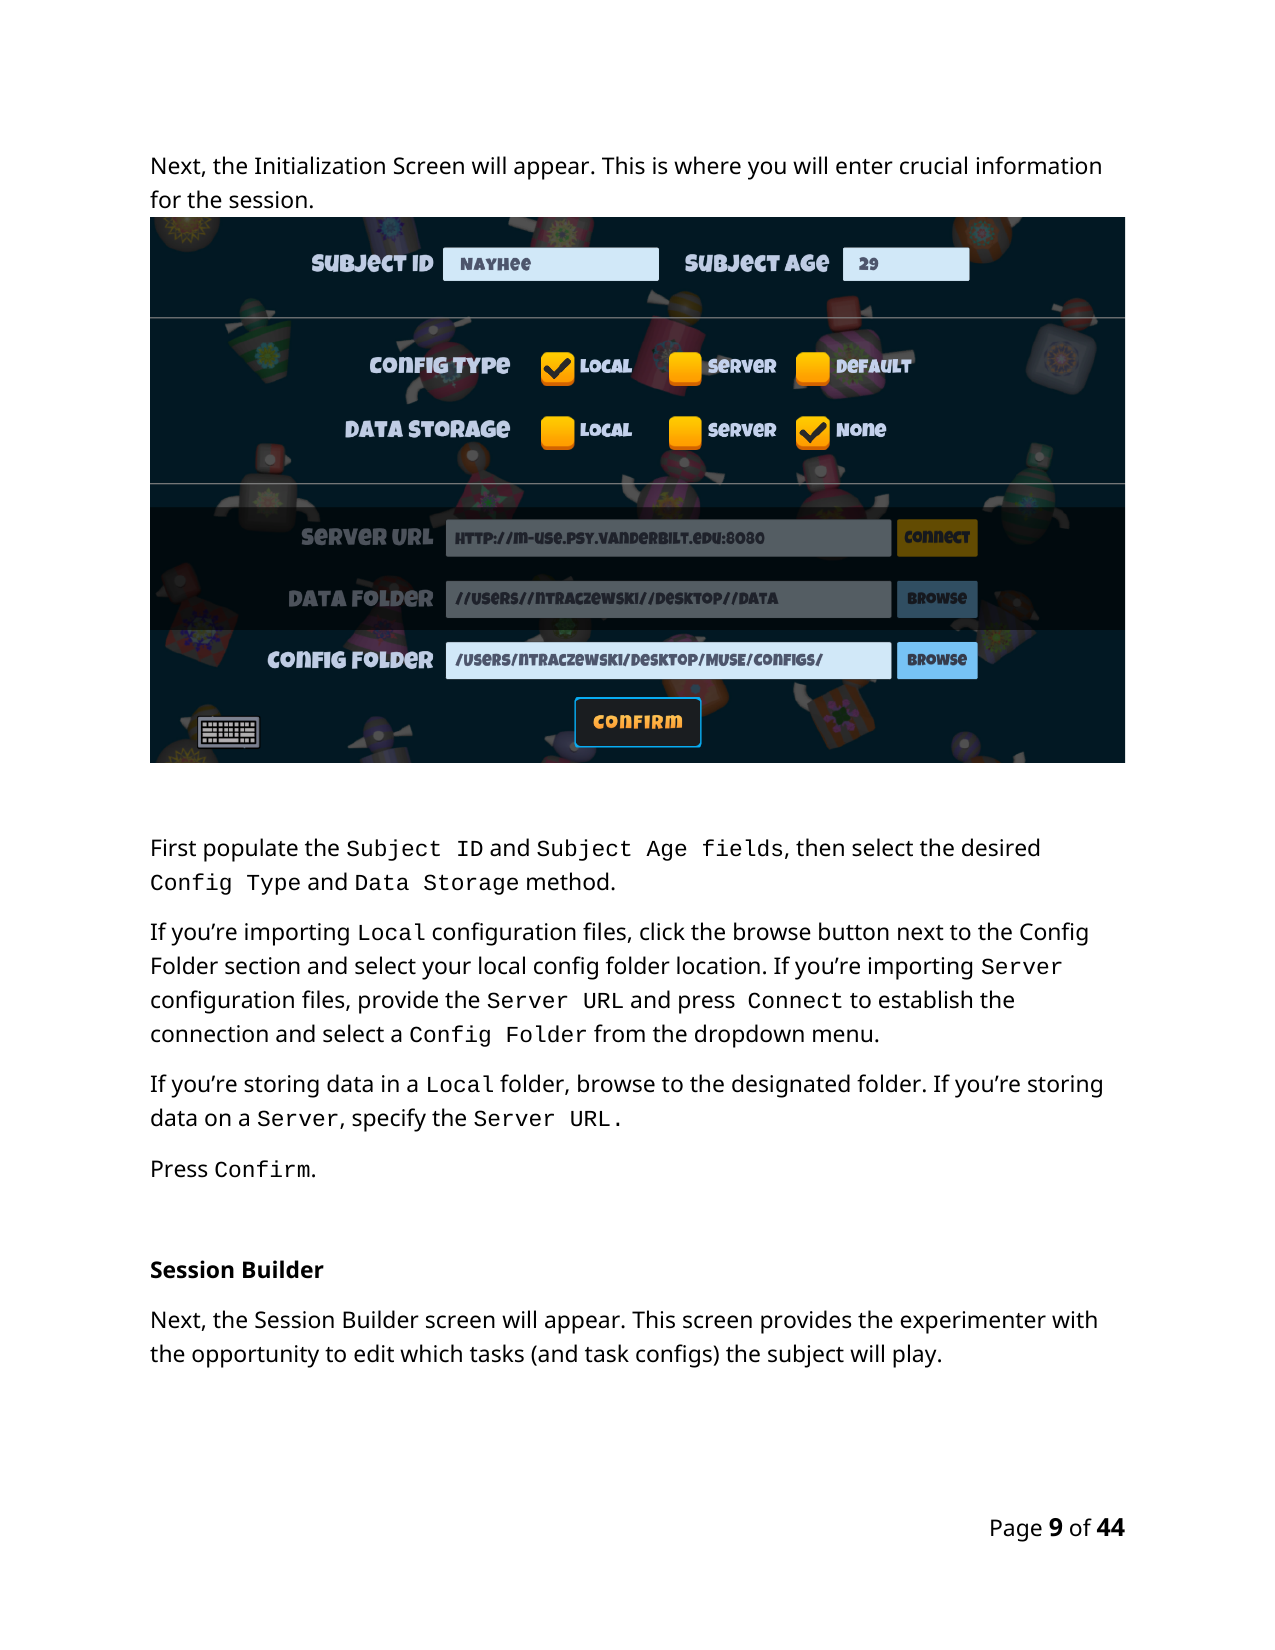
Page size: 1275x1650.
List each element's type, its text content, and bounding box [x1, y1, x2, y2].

text If you’re importing Local configuration files, click the browse button next to the Config Folder section and select your local config folder location. If you’re importing Server configuration files, provide the Server URL and press Connect to establish the connection and select a Config Folder from the dropdown menu. [150, 916, 1125, 1049]
picture [150, 217, 1125, 763]
text Press Confirm. [150, 1153, 1125, 1184]
text Next, the Session Builder screen will appear. This screen provides the experimenter with the opportunity to edit which tasks (and task configs) the subject will play. [150, 1304, 1125, 1369]
text Session Builder [150, 1254, 1125, 1285]
text If you’re storing data in a Local folder, browse to the designated folder. If you’re storing data on a Server, specify the Server URL. [150, 1068, 1125, 1133]
text Next, the Initialization Screen will appear. This is where you will enter crucial information for the session. [150, 150, 1125, 217]
text First populate the Subject ID and Subject Age fields, then select the desired Config Type and Data Storage method. [150, 832, 1125, 897]
